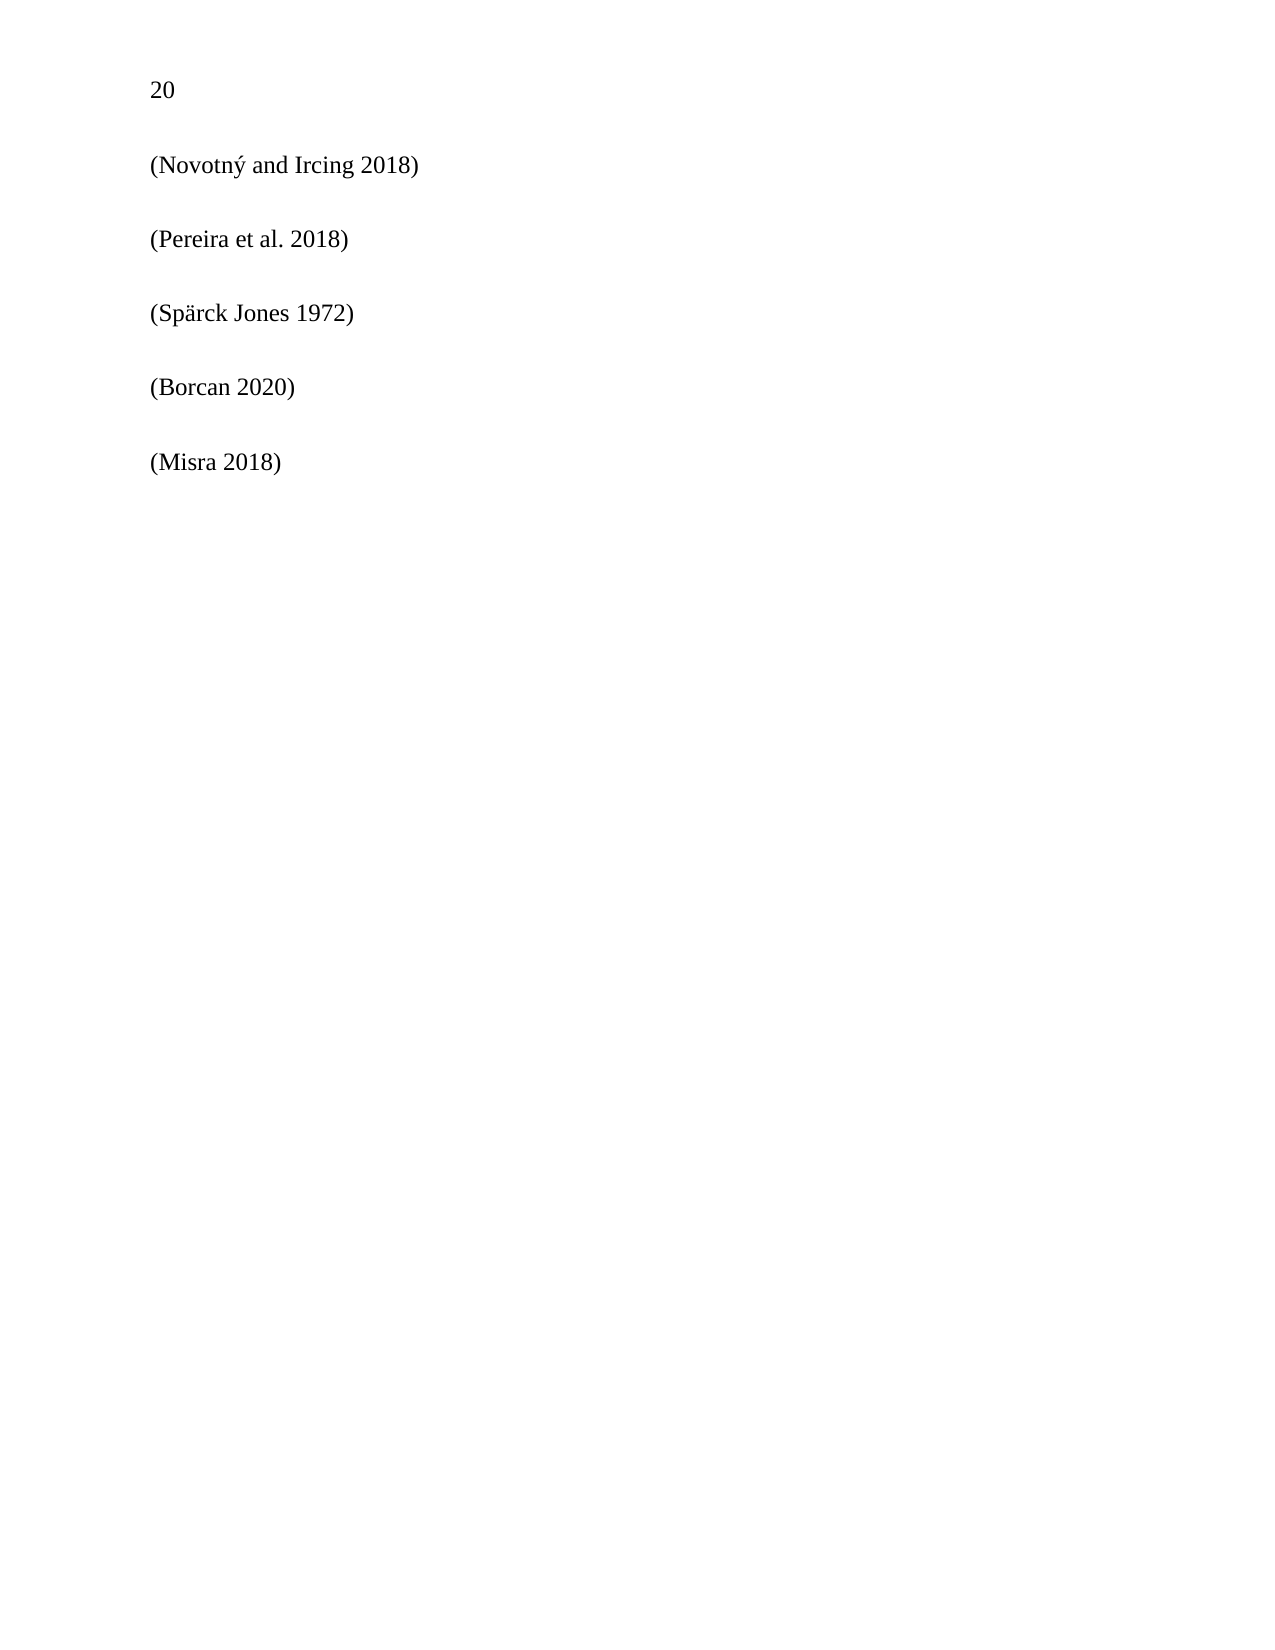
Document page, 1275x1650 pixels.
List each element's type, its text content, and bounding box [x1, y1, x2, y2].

text (Pereira et al. 2018) [150, 224, 1125, 253]
text (Spärck Jones 1972) [150, 298, 1125, 327]
text (Borcan 2020) [150, 372, 1125, 401]
text (Novotný and Ircing 2018) [150, 150, 1125, 179]
text (Misra 2018) [150, 447, 1125, 475]
